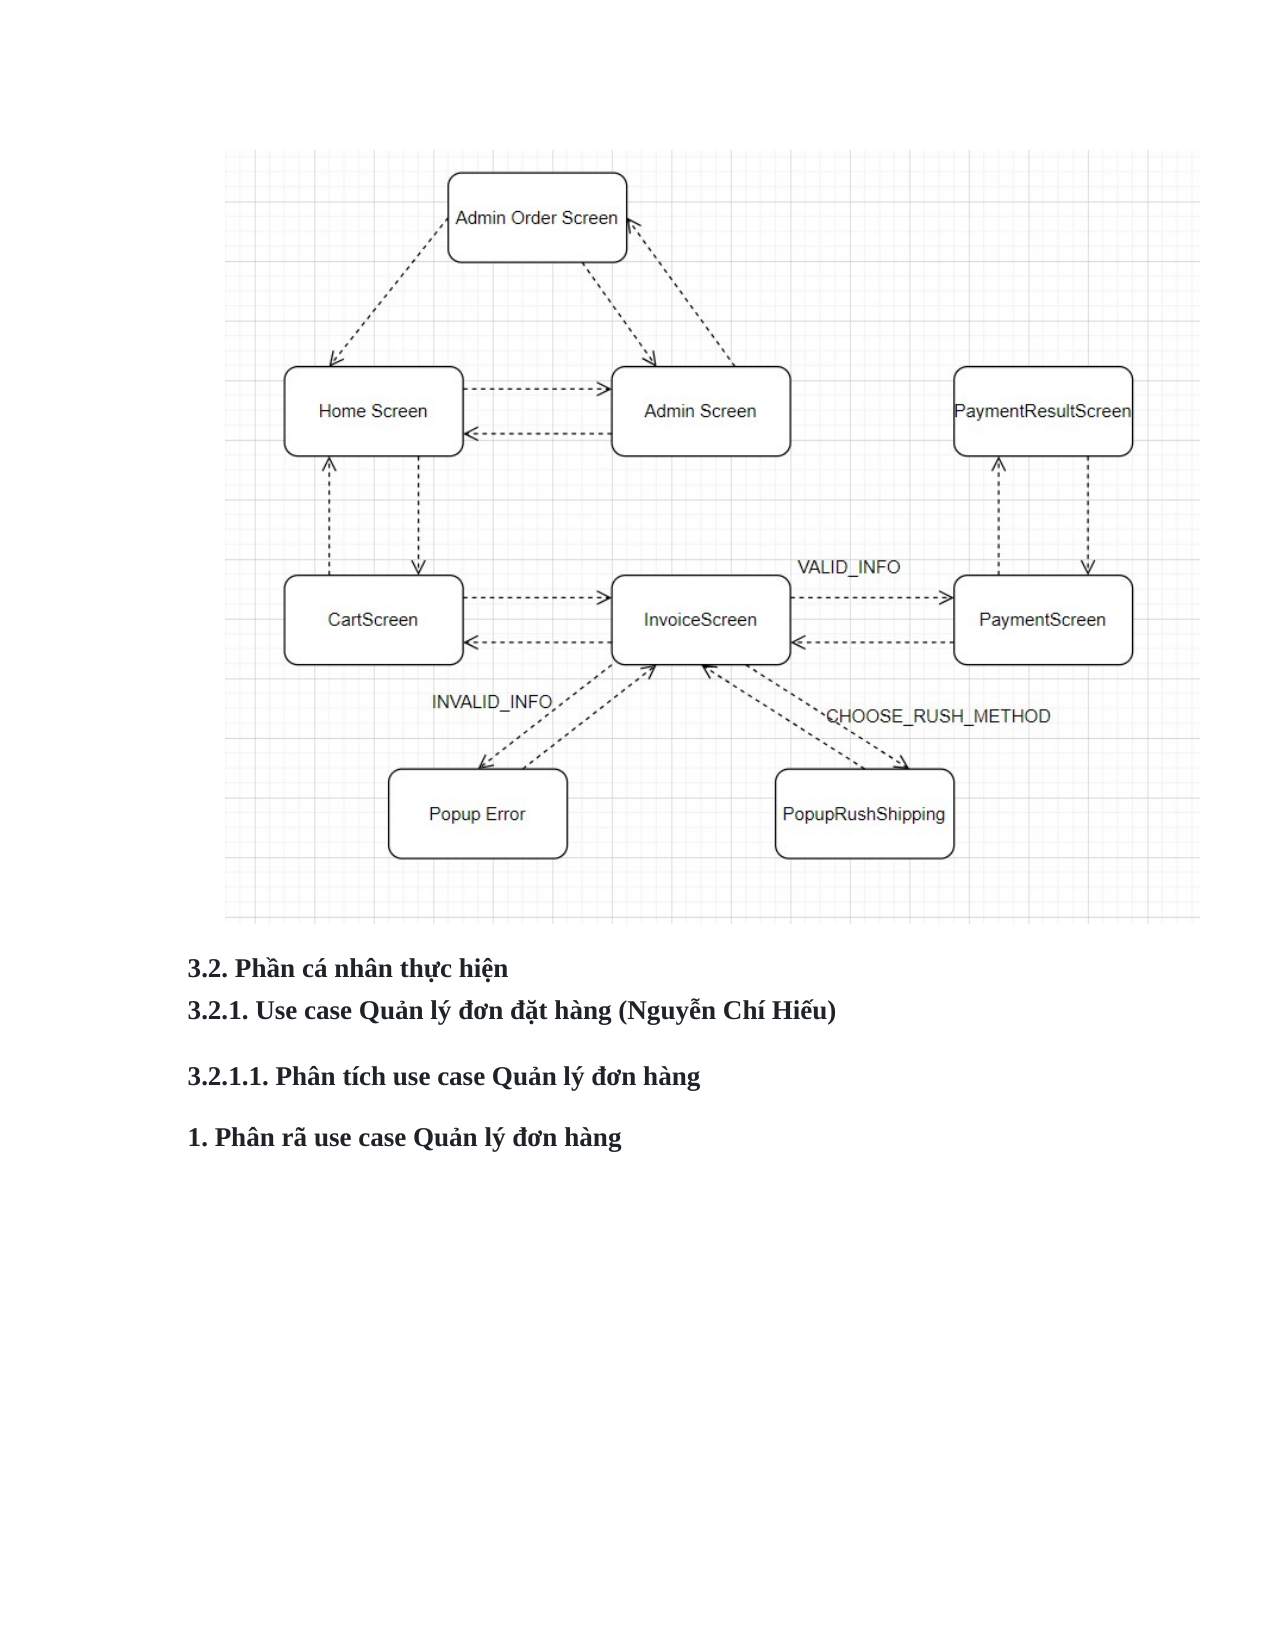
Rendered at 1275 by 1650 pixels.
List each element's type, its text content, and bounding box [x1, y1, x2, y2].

picture [225, 150, 1200, 924]
subtitle 3.2. Phần cá nhân thực hiện [150, 952, 1125, 984]
text 1. Phân rã use case Quản lý đơn hàng [187, 1121, 1125, 1152]
text 3.2.1.1. Phân tích use case Quản lý đơn hàng [187, 1060, 1125, 1092]
subtitle 3.2.1. Use case Quản lý đơn đặt hàng (Nguyễn Chí Hiếu) [150, 994, 1125, 1025]
